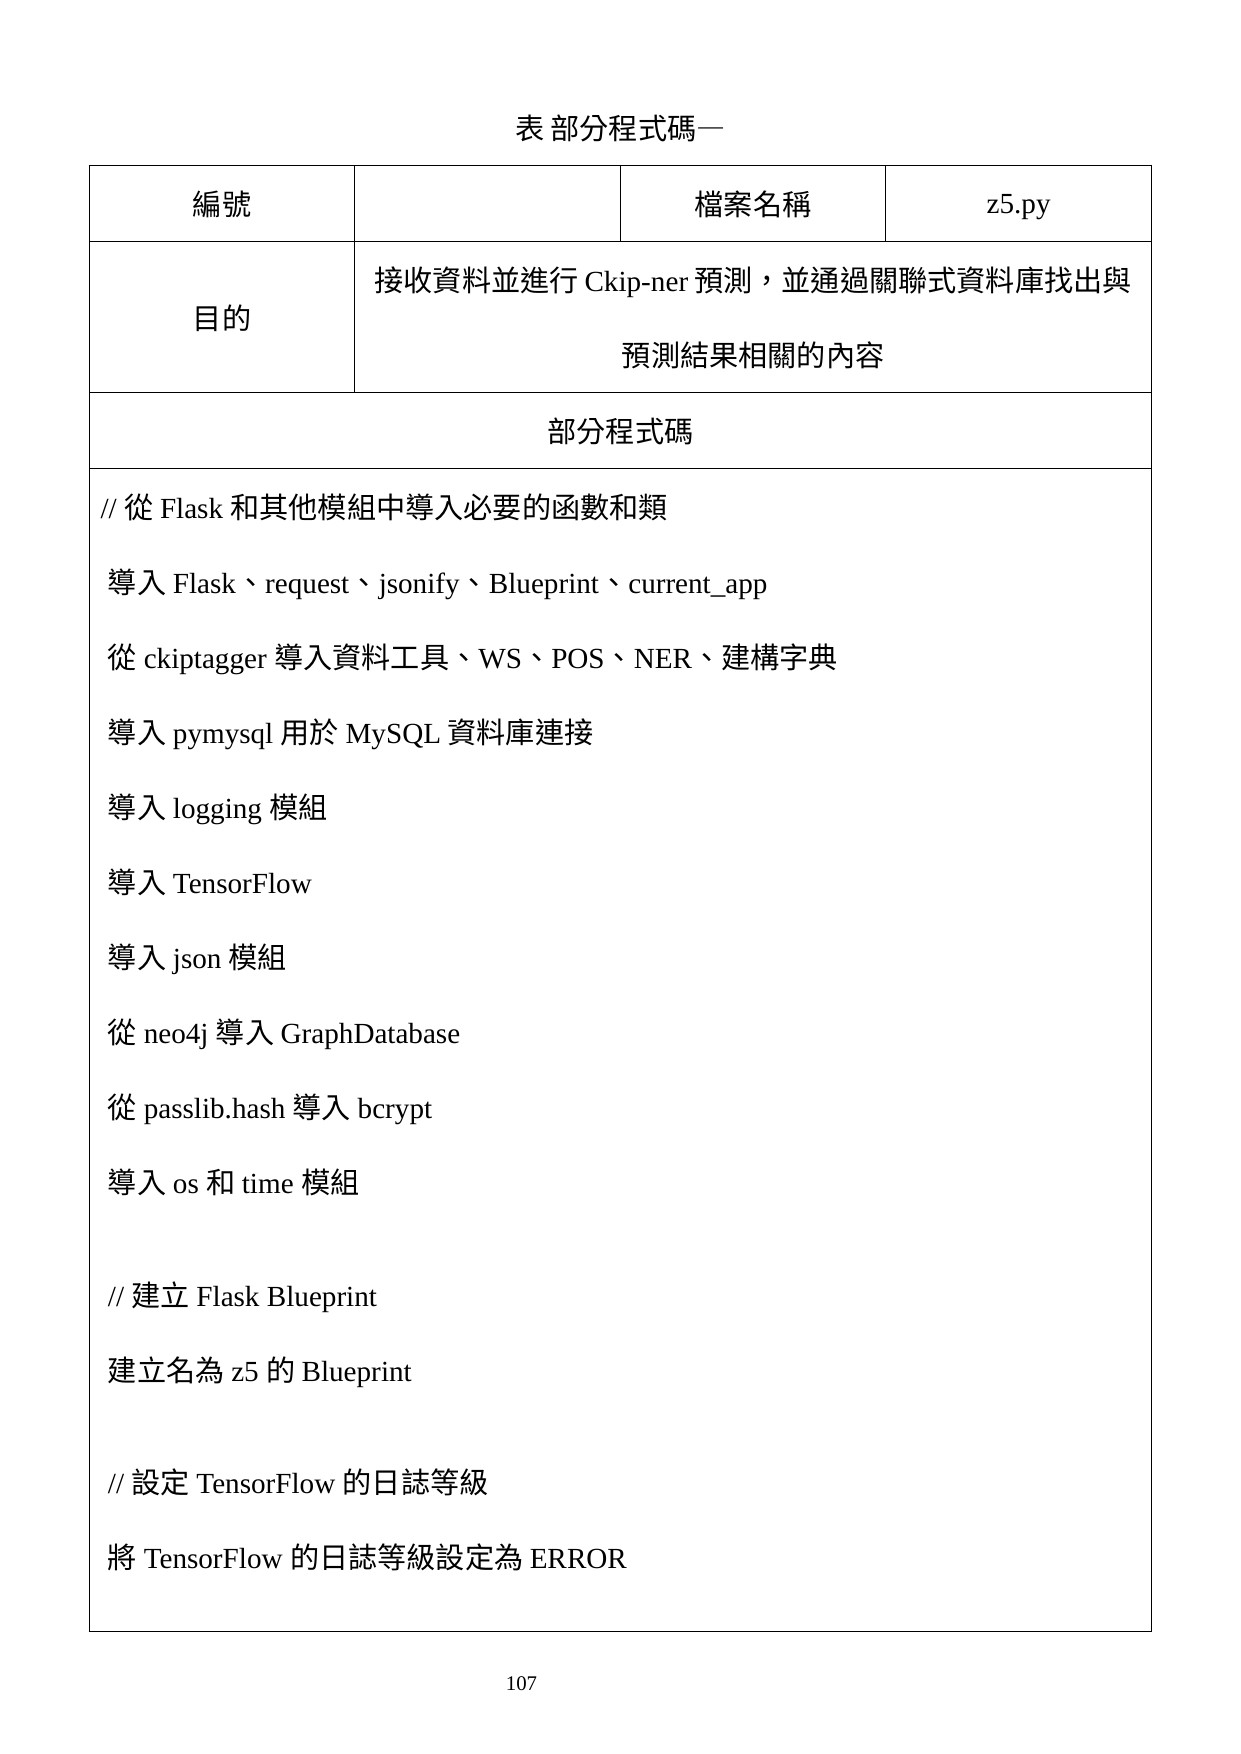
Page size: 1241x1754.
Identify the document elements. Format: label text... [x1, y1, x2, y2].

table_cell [90, 469, 1151, 1631]
table_header 檔案名稱 [621, 166, 885, 241]
text 表 部分程式碼― [89, 89, 1152, 164]
table_header z5.py [886, 166, 1151, 241]
table_header [355, 166, 620, 241]
table_cell 部分程式碼 [90, 393, 1151, 468]
table_header 編號 [90, 166, 354, 241]
table_cell 接收資料並進行Ckip-ner預測，並通過關聯式資料庫找出與預測結果相關的內容 [355, 242, 1151, 392]
table_cell 目的 [90, 242, 354, 392]
